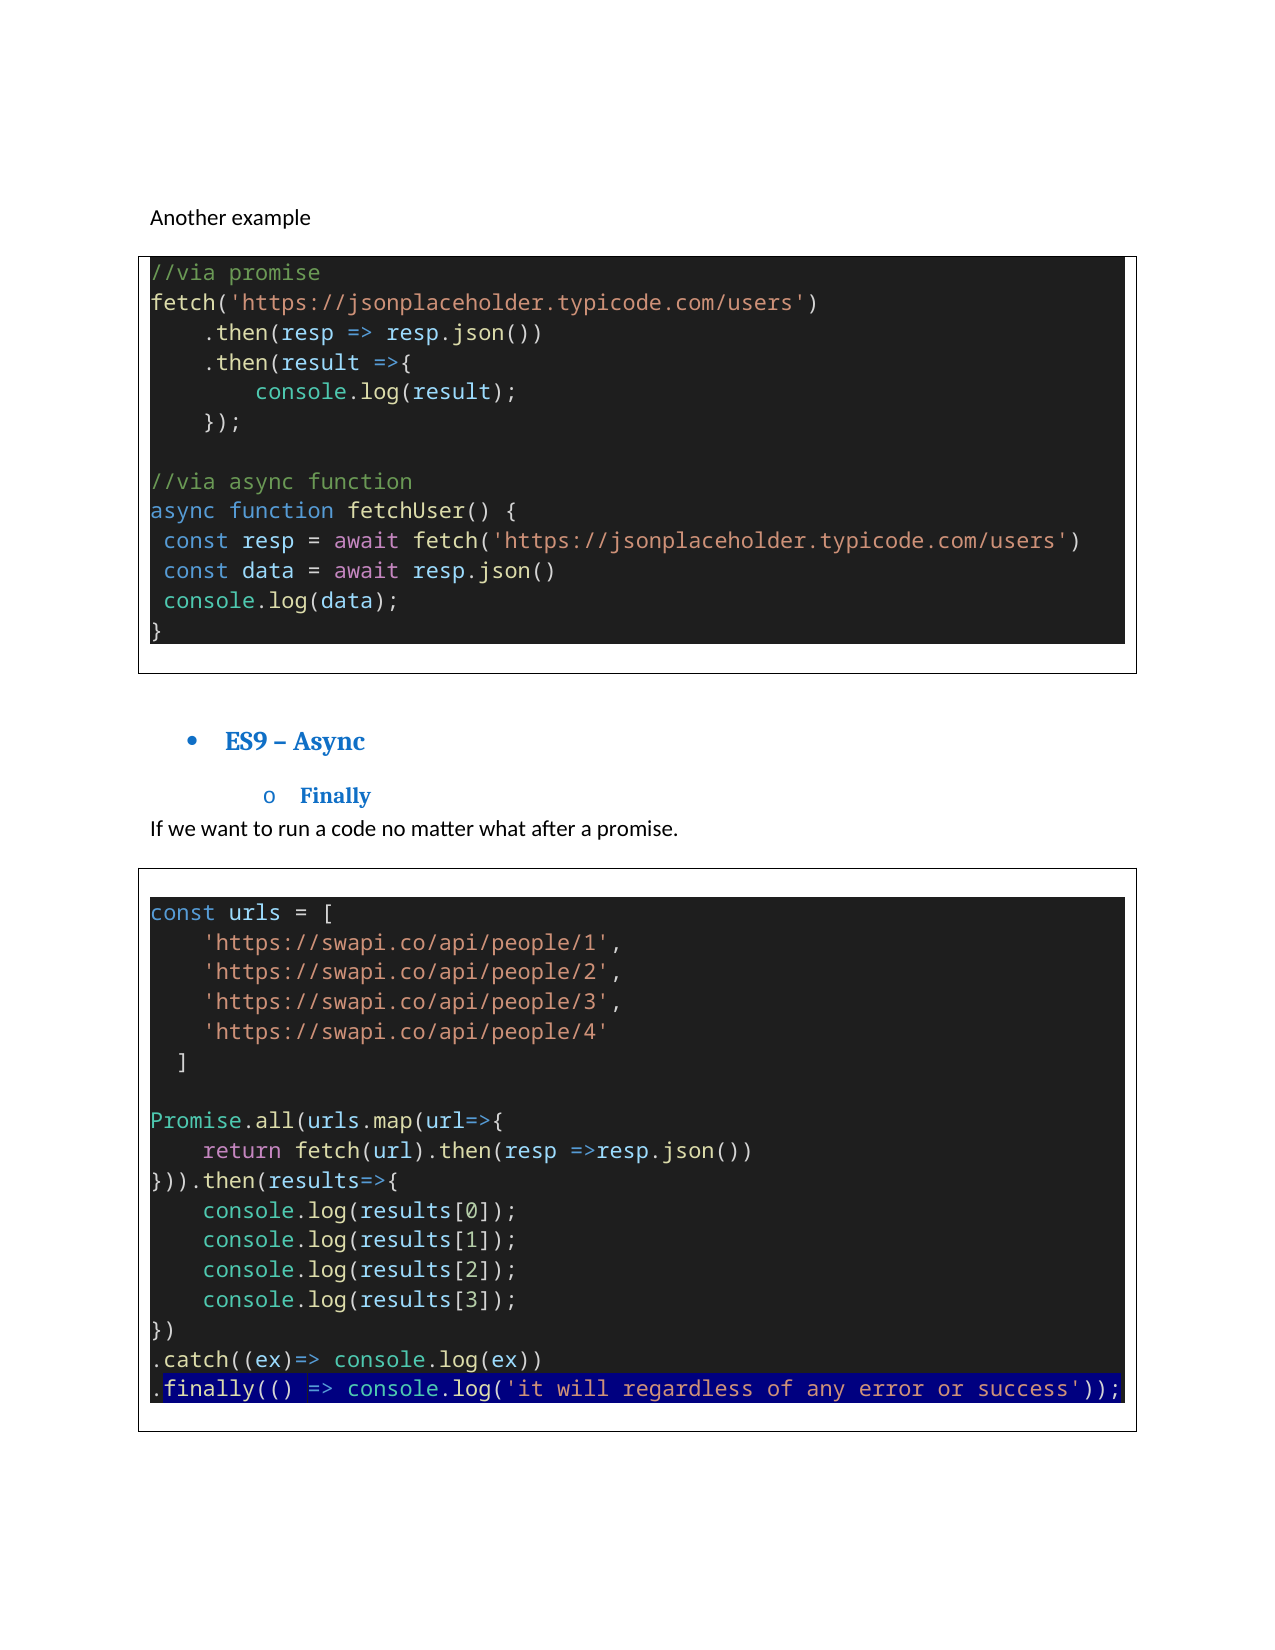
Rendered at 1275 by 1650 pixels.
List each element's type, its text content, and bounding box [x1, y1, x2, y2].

text Another example [150, 203, 1125, 231]
table_header //via promise fetch('https://jsonplaceholder.typicode.com/users') .then(resp => resp.json()) .then(result =>{ console.log(result); }); //via async function async function fetchUser() { const resp = await fetch('https://jsonplaceholder.typicode.com/users') const data = await resp.json() console.log(data); } [139, 257, 1136, 672]
text If we want to run a code no matter what after a promise. [150, 814, 1125, 843]
subtitle Finally [262, 783, 1125, 811]
table_header const urls = [ 'https://swapi.co/api/people/1', 'https://swapi.co/api/people/2', 'https://swapi.co/api/people/3', 'https://swapi.co/api/people/4' ] Promise.all(urls.map(url=>{ return fetch(url).then(resp =>resp.json()) })).then(results=>{ console.log(results[0]); console.log(results[1]); console.log(results[2]); console.log(results[3]); }) .catch((ex)=> console.log(ex)) .finally(() => console.log('it will regardless of any error or success')); [139, 869, 1136, 1431]
subtitle ES9 – Async [187, 726, 1125, 758]
